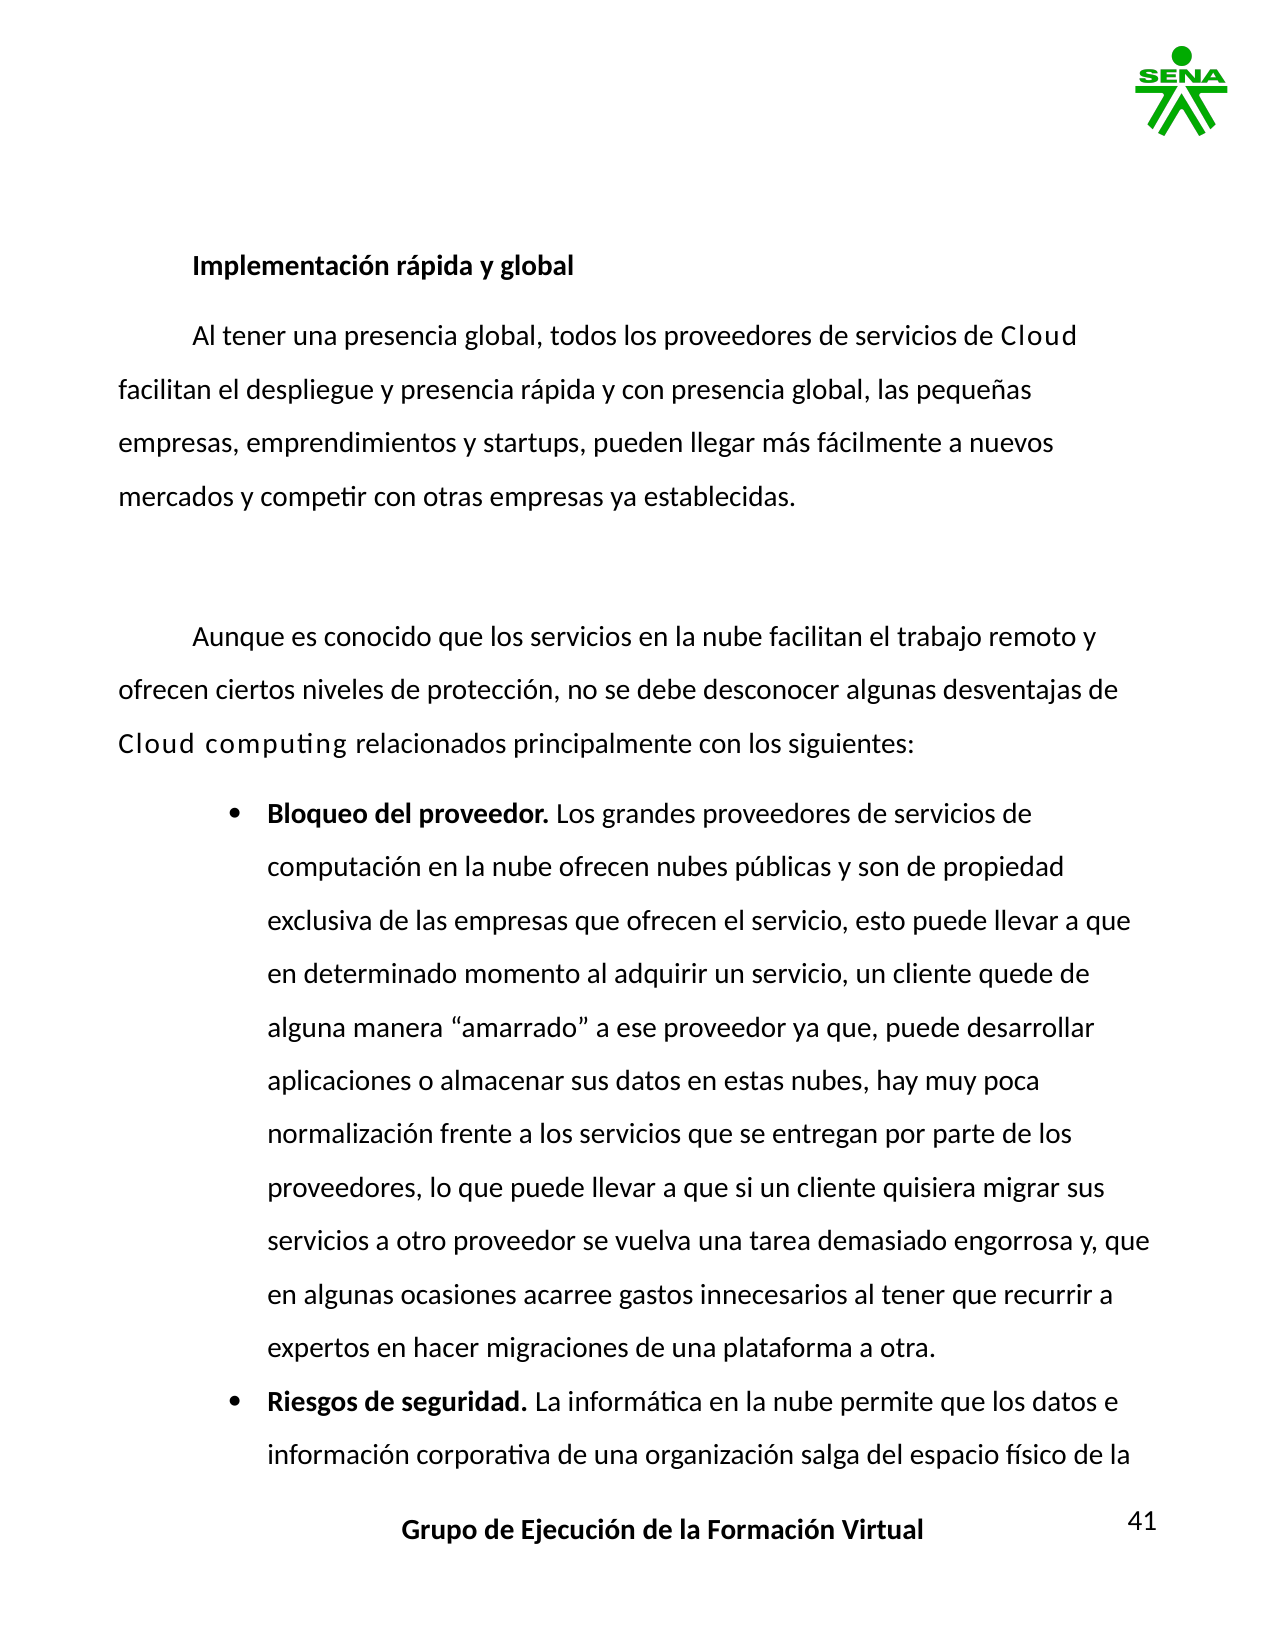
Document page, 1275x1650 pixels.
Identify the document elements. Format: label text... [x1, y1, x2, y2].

text Aunque es conocido que los servicios en la nube facilitan el trabajo remoto y ofrecen ciertos niveles de protección, no se debe desconocer algunas desventajas de Cloud computing relacionados principalmente con los siguientes: [118, 618, 1157, 760]
text Al tener una presencia global, todos los proveedores de servicios de Cloud facilitan el despliegue y presencia rápida y con presencia global, las pequeñas empresas, emprendimientos y startups, pueden llegar más fácilmente a nuevos mercados y competir con otras empresas ya establecidas. [118, 317, 1157, 513]
text Implementación rápida y global [118, 247, 1157, 283]
picture [1135, 46, 1228, 136]
list Bloqueo del proveedor. Los grandes proveedores de servicios de computación en la nube ofrecen nubes públicas y son de propiedad exclusiva de las empresas que ofrecen el servicio, esto puede llevar a que en determinado momento al adquirir un servicio, un cliente quede de alguna manera “amarrado” a ese proveedor ya que, puede desarrollar aplicaciones o almacenar sus datos en estas nubes, hay muy poca normalización frente a los servicios que se entregan por parte de los proveedores, lo que puede llevar a que si un cliente quisiera migrar sus servicios a otro proveedor se vuelva una tarea demasiado engorrosa y, que en algunas ocasiones acarree gastos innecesarios al tener que recurrir a expertos en hacer migraciones de una plataforma a otra. [229, 795, 1157, 1365]
